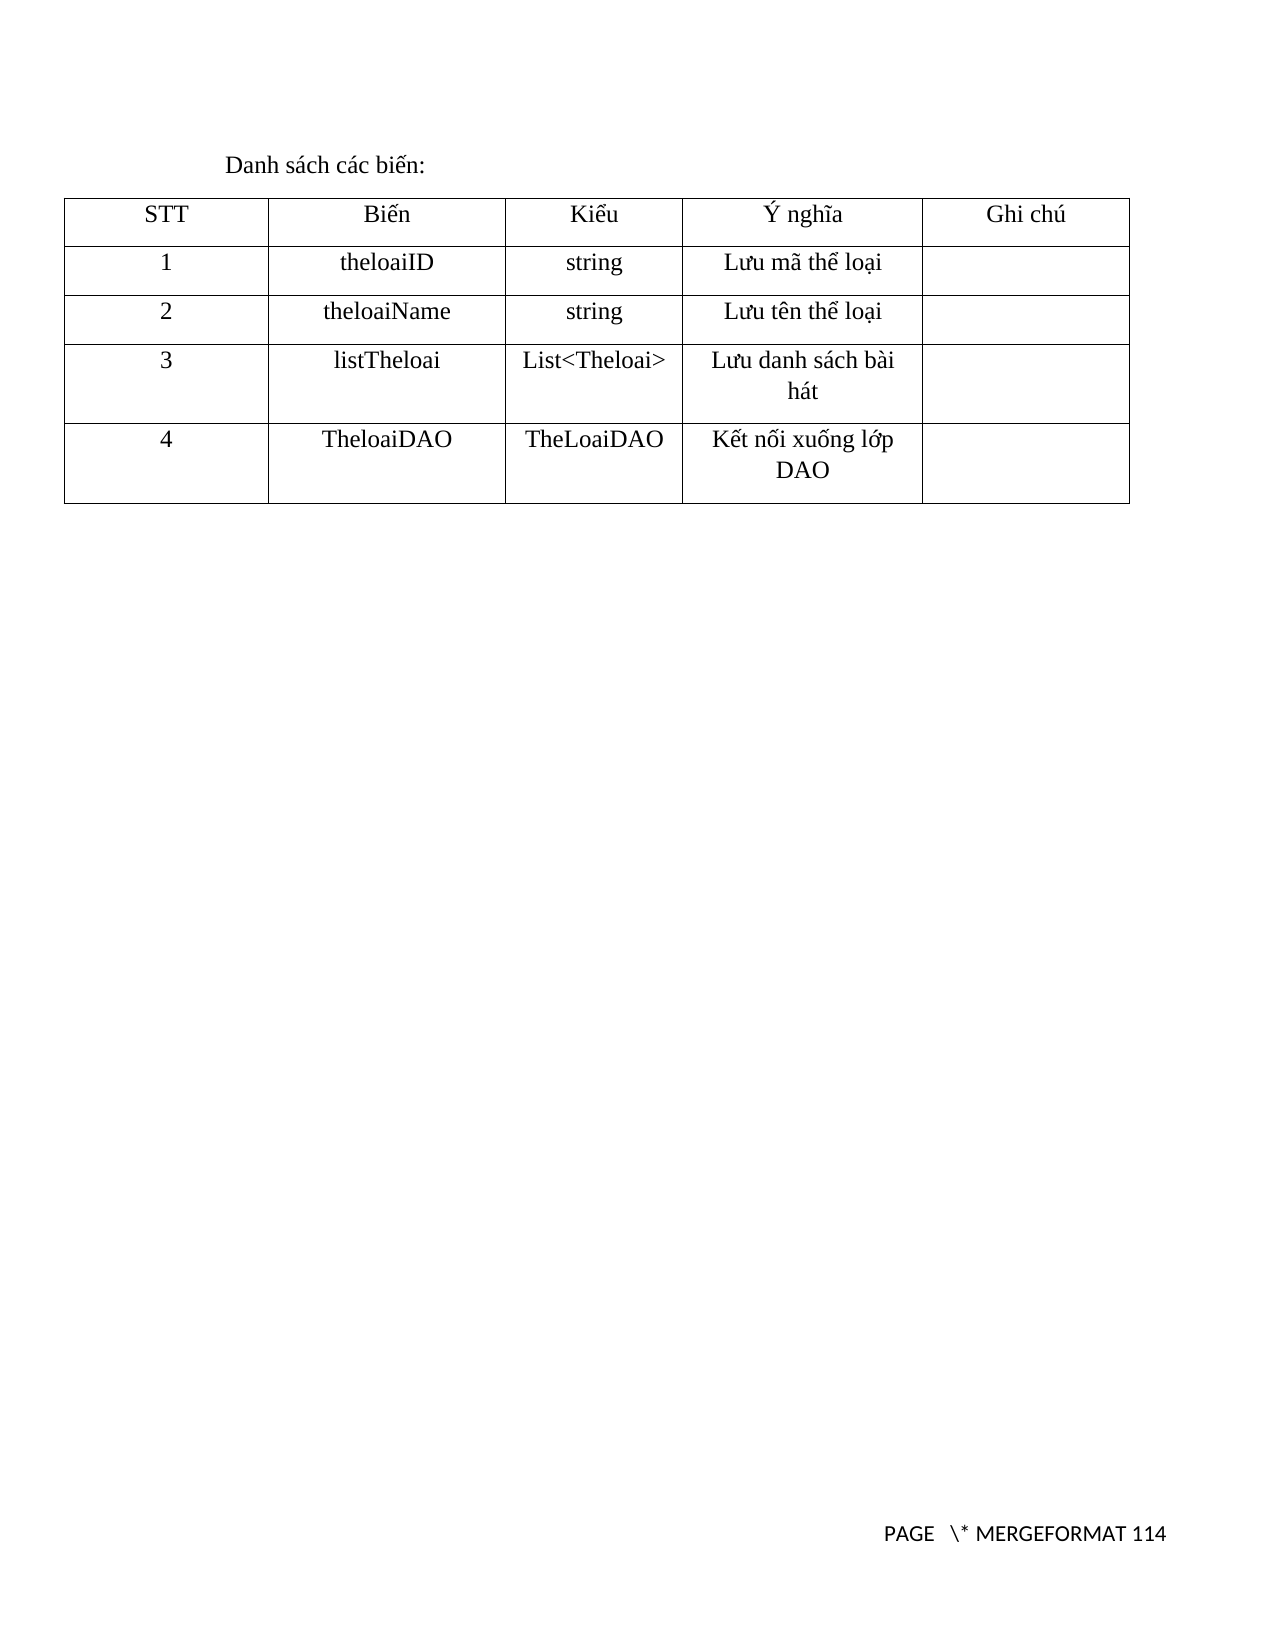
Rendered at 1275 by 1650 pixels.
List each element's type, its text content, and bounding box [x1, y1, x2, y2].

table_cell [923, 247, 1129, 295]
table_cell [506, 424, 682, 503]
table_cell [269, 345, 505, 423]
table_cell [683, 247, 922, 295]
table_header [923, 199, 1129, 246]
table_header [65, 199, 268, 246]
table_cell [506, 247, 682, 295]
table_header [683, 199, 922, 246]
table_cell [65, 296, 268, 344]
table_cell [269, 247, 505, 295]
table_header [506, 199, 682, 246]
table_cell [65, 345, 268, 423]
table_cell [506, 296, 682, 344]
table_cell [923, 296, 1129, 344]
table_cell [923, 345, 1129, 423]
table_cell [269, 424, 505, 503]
list Danh sách các biến: [225, 150, 1167, 179]
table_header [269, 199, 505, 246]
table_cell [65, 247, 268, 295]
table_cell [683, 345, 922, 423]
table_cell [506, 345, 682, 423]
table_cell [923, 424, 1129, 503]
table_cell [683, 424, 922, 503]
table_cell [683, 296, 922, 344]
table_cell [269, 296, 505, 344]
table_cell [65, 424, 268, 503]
